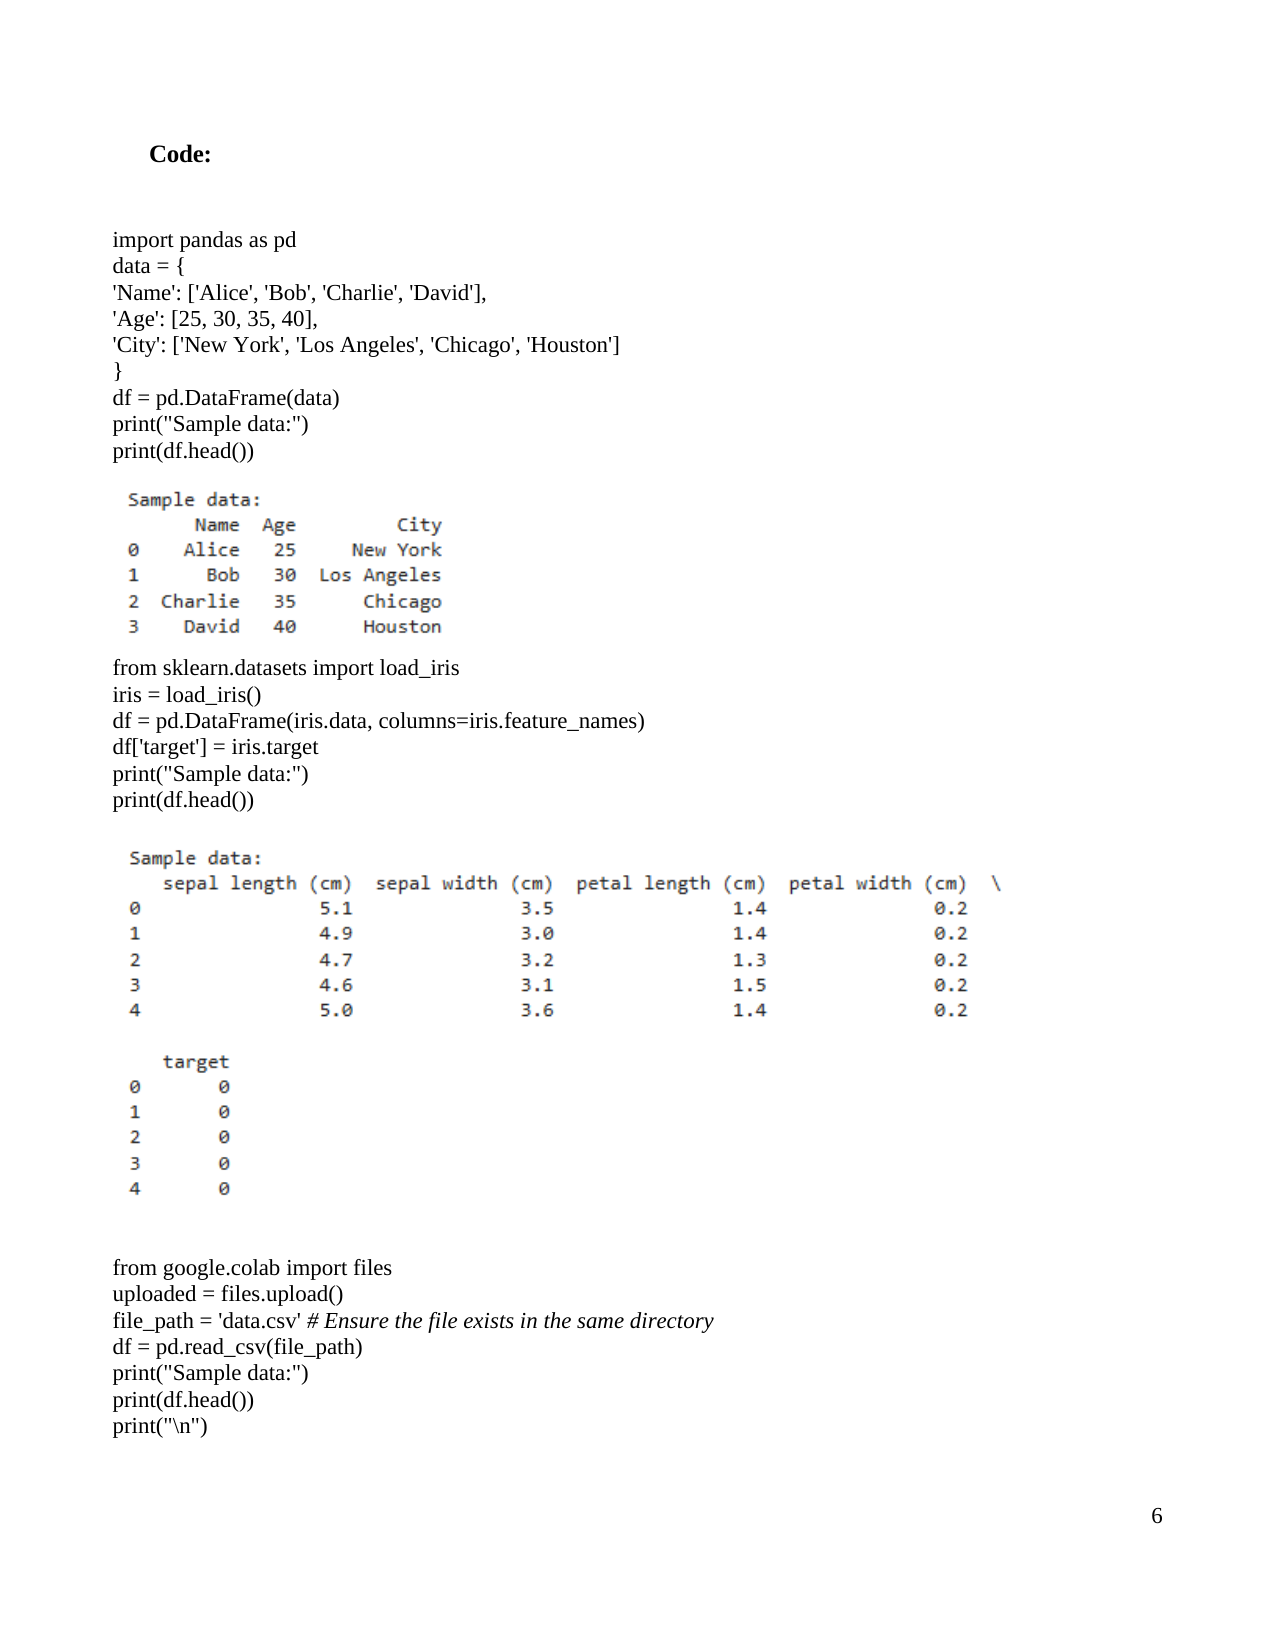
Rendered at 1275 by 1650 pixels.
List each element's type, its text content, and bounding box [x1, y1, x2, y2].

text print(df.head()) [112, 1386, 1162, 1412]
text data = { [112, 252, 1162, 278]
text 'City': ['New York', 'Los Angeles', 'Chicago', 'Houston'] [112, 331, 1162, 358]
text df['target'] = iris.target [112, 733, 1162, 760]
text 'Age': [25, 30, 35, 40], [112, 305, 1162, 331]
text from google.colab import files [112, 1254, 1162, 1280]
text print("Sample data:") [112, 1359, 1162, 1386]
picture [112, 838, 1046, 1228]
text iris = load_iris() [112, 681, 1162, 707]
text import pandas as pd [112, 226, 1162, 252]
text print("\n") [112, 1412, 1162, 1438]
picture [112, 489, 467, 655]
text Code: [149, 139, 1162, 168]
text 'Name': ['Alice', 'Bob', 'Charlie', 'David'], [112, 278, 1162, 305]
text print("Sample data:") [112, 410, 1162, 437]
text file_path = 'data.csv' # Ensure the file exists in the same directory [112, 1307, 1162, 1333]
text df = pd.read_csv(file_path) [112, 1333, 1162, 1359]
text print("Sample data:") [112, 760, 1162, 786]
text uploaded = files.upload() [112, 1280, 1162, 1307]
text df = pd.DataFrame(data) [112, 384, 1162, 410]
text print(df.head()) [112, 437, 1162, 463]
text df = pd.DataFrame(iris.data, columns=iris.feature_names) [112, 707, 1162, 733]
text print(df.head()) [112, 786, 1162, 812]
text } [112, 358, 1162, 384]
text from sklearn.datasets import load_iris [112, 654, 1162, 681]
